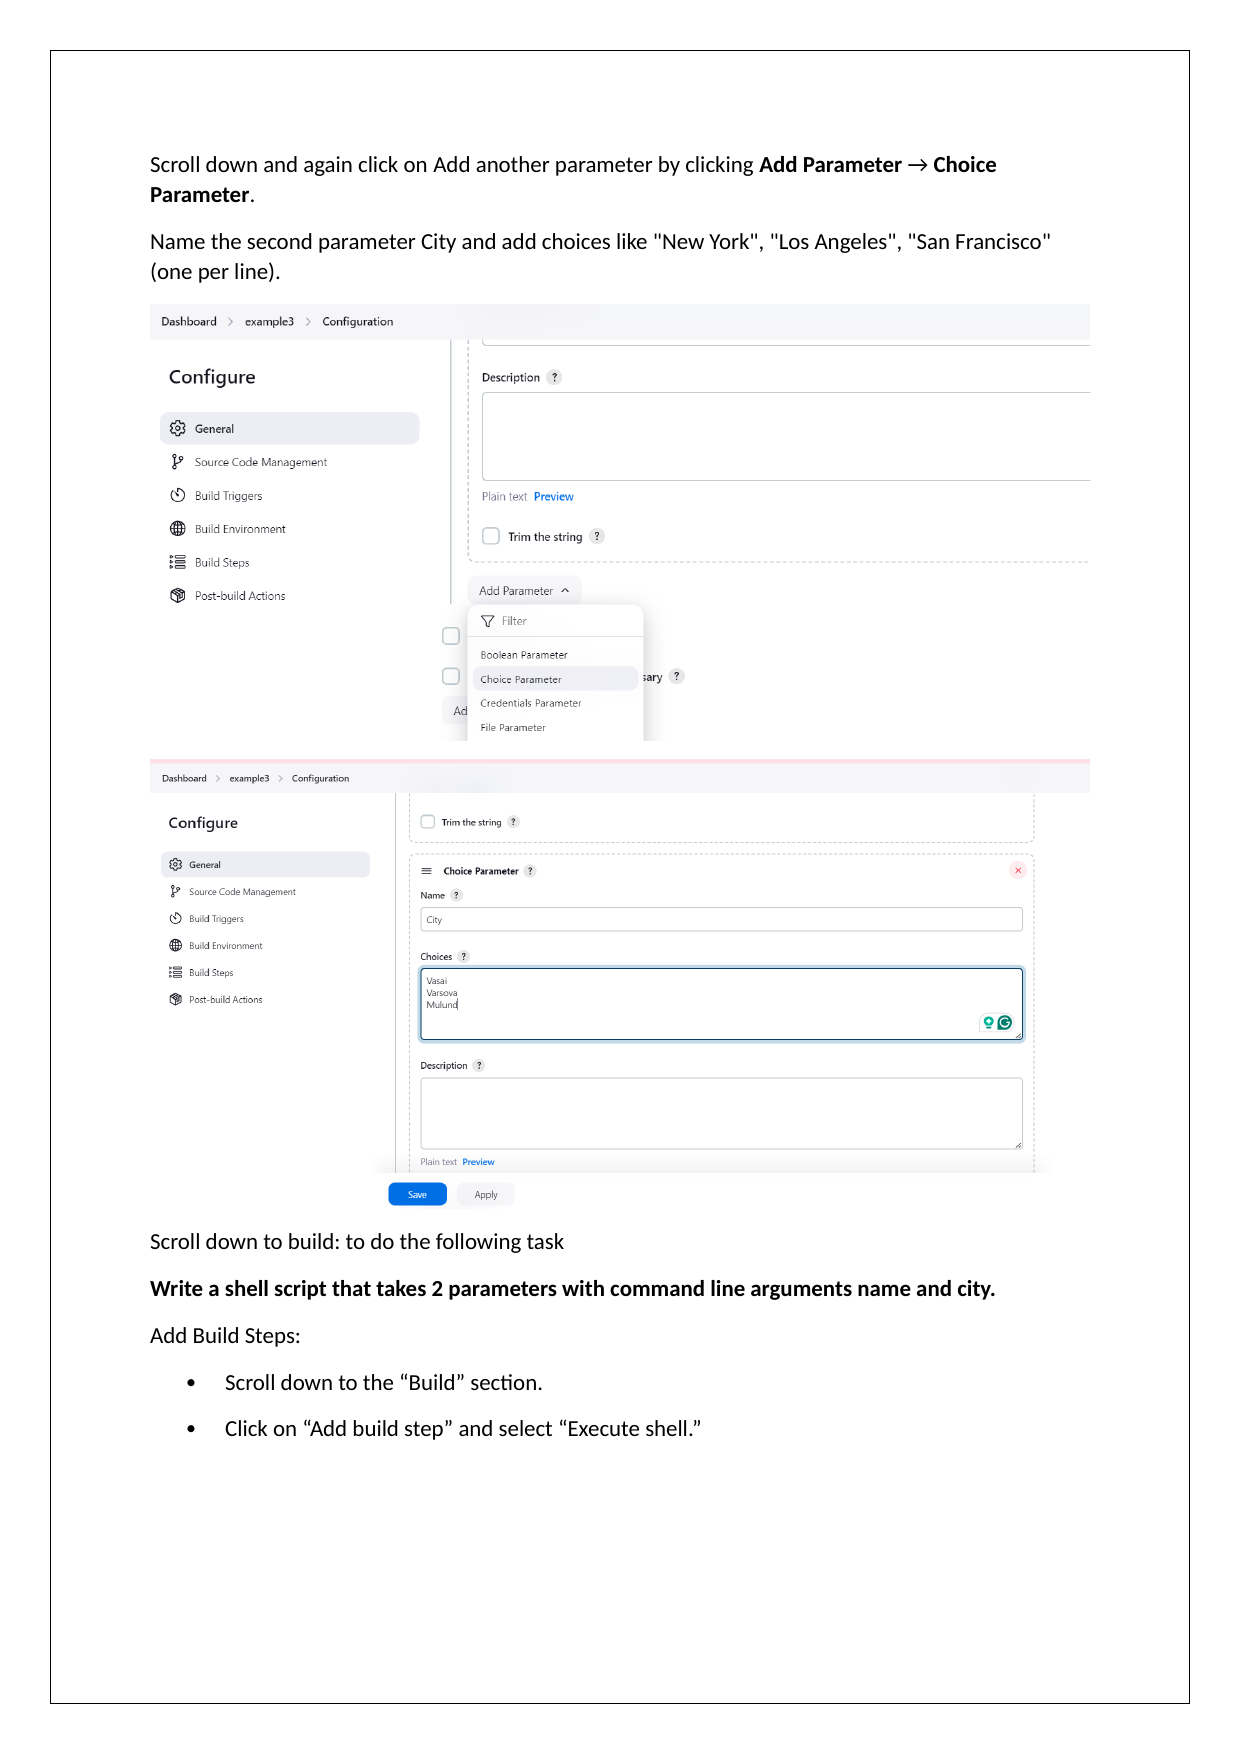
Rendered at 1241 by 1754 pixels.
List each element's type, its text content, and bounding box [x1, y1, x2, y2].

picture [150, 759, 1091, 1209]
text Scroll down and again click on Add another parameter by clicking Add Parameter → Choice Parameter. [150, 150, 1090, 208]
list Scroll down to the “Build” section. [187, 1368, 1090, 1396]
text Name the second parameter City and add choices like "New York", "Los Angeles", "San Francisco" (one per line). [150, 227, 1090, 285]
picture [150, 304, 1091, 741]
list Click on “Add build step” and select “Execute shell.” [187, 1414, 1090, 1443]
text Add Build Steps: [150, 1321, 1090, 1349]
text Write a shell script that takes 2 parameters with command line arguments name and city. [150, 1274, 1090, 1302]
text Scroll down to build: to do the following task [150, 1227, 1090, 1255]
